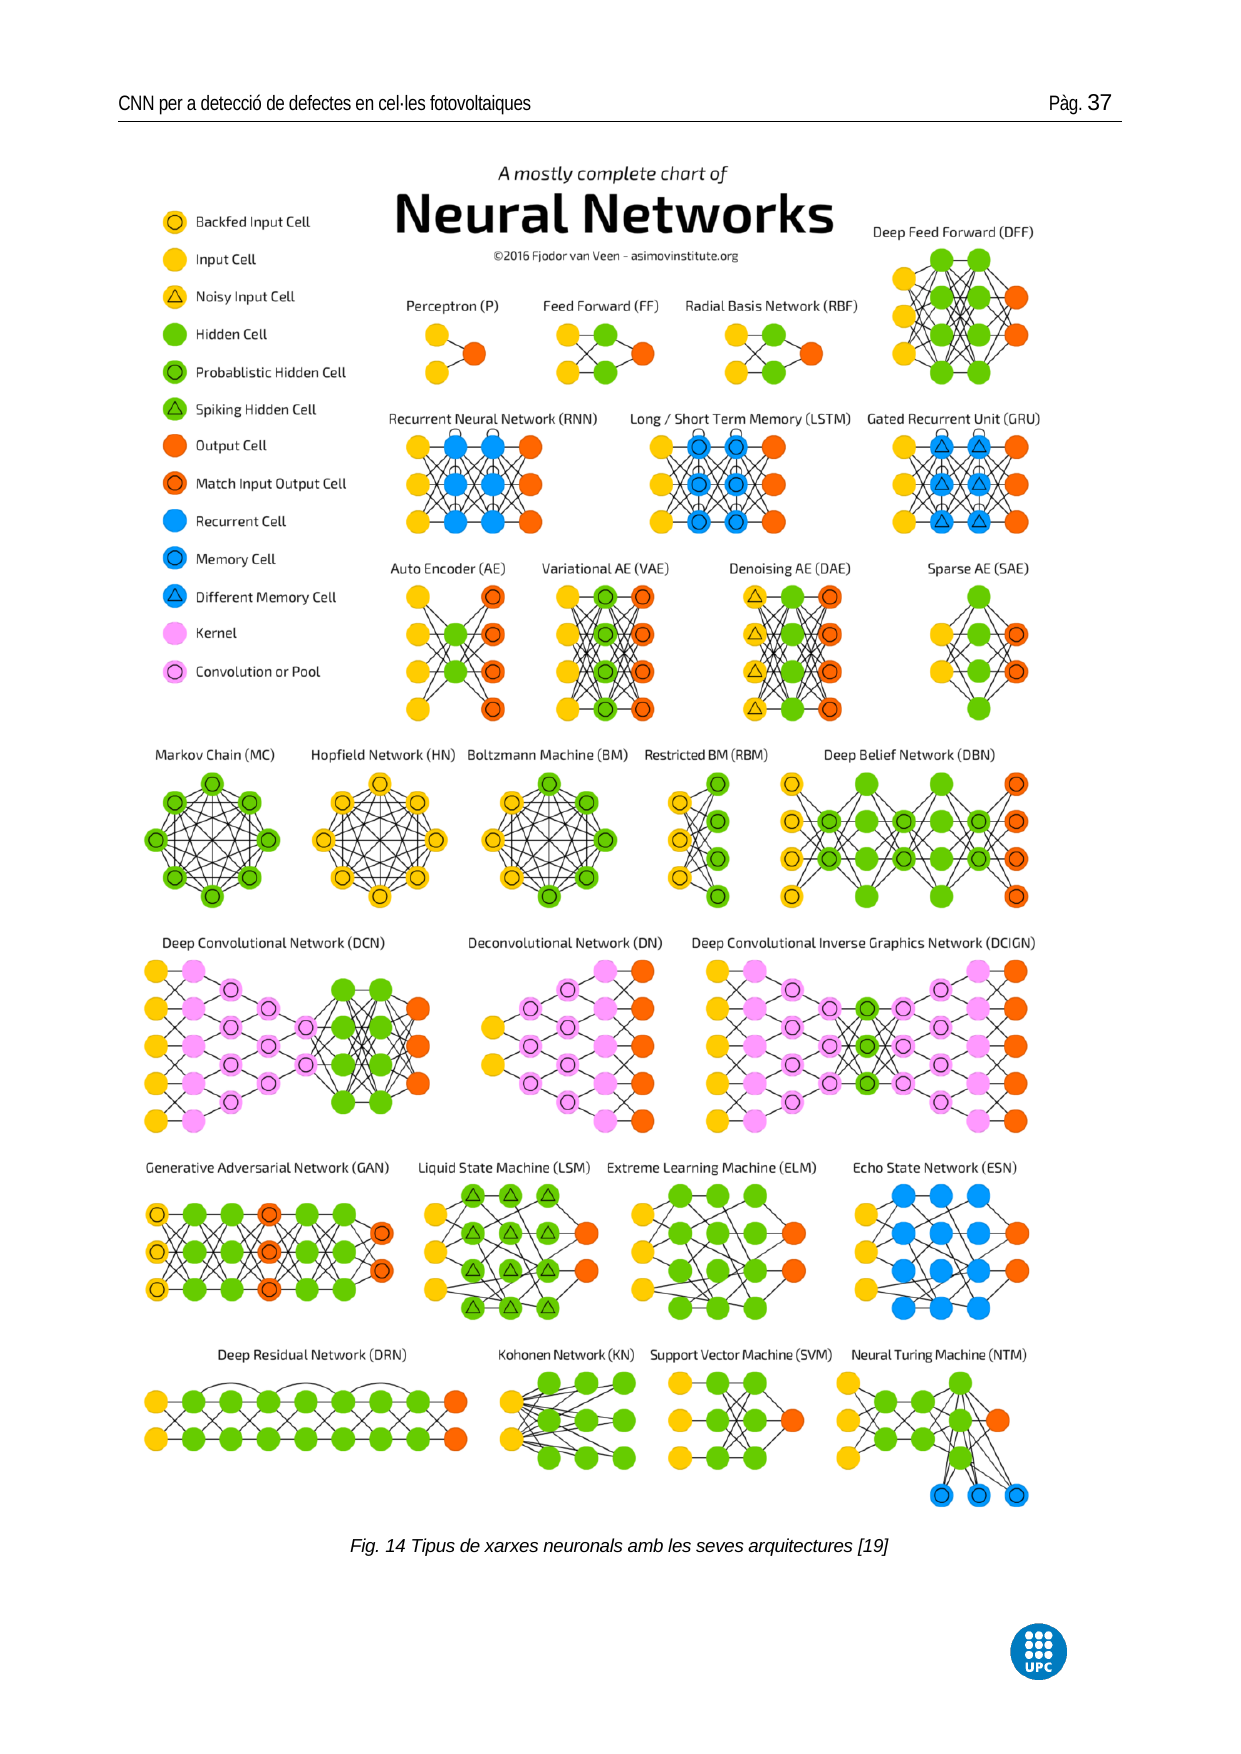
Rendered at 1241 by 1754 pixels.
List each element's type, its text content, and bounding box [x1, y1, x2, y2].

picture [118, 147, 1054, 1515]
picture [1003, 1616, 1074, 1687]
text Fig. 14 Tipus de xarxes neuronals amb les seves arquitectures [19] [118, 1535, 1122, 1557]
